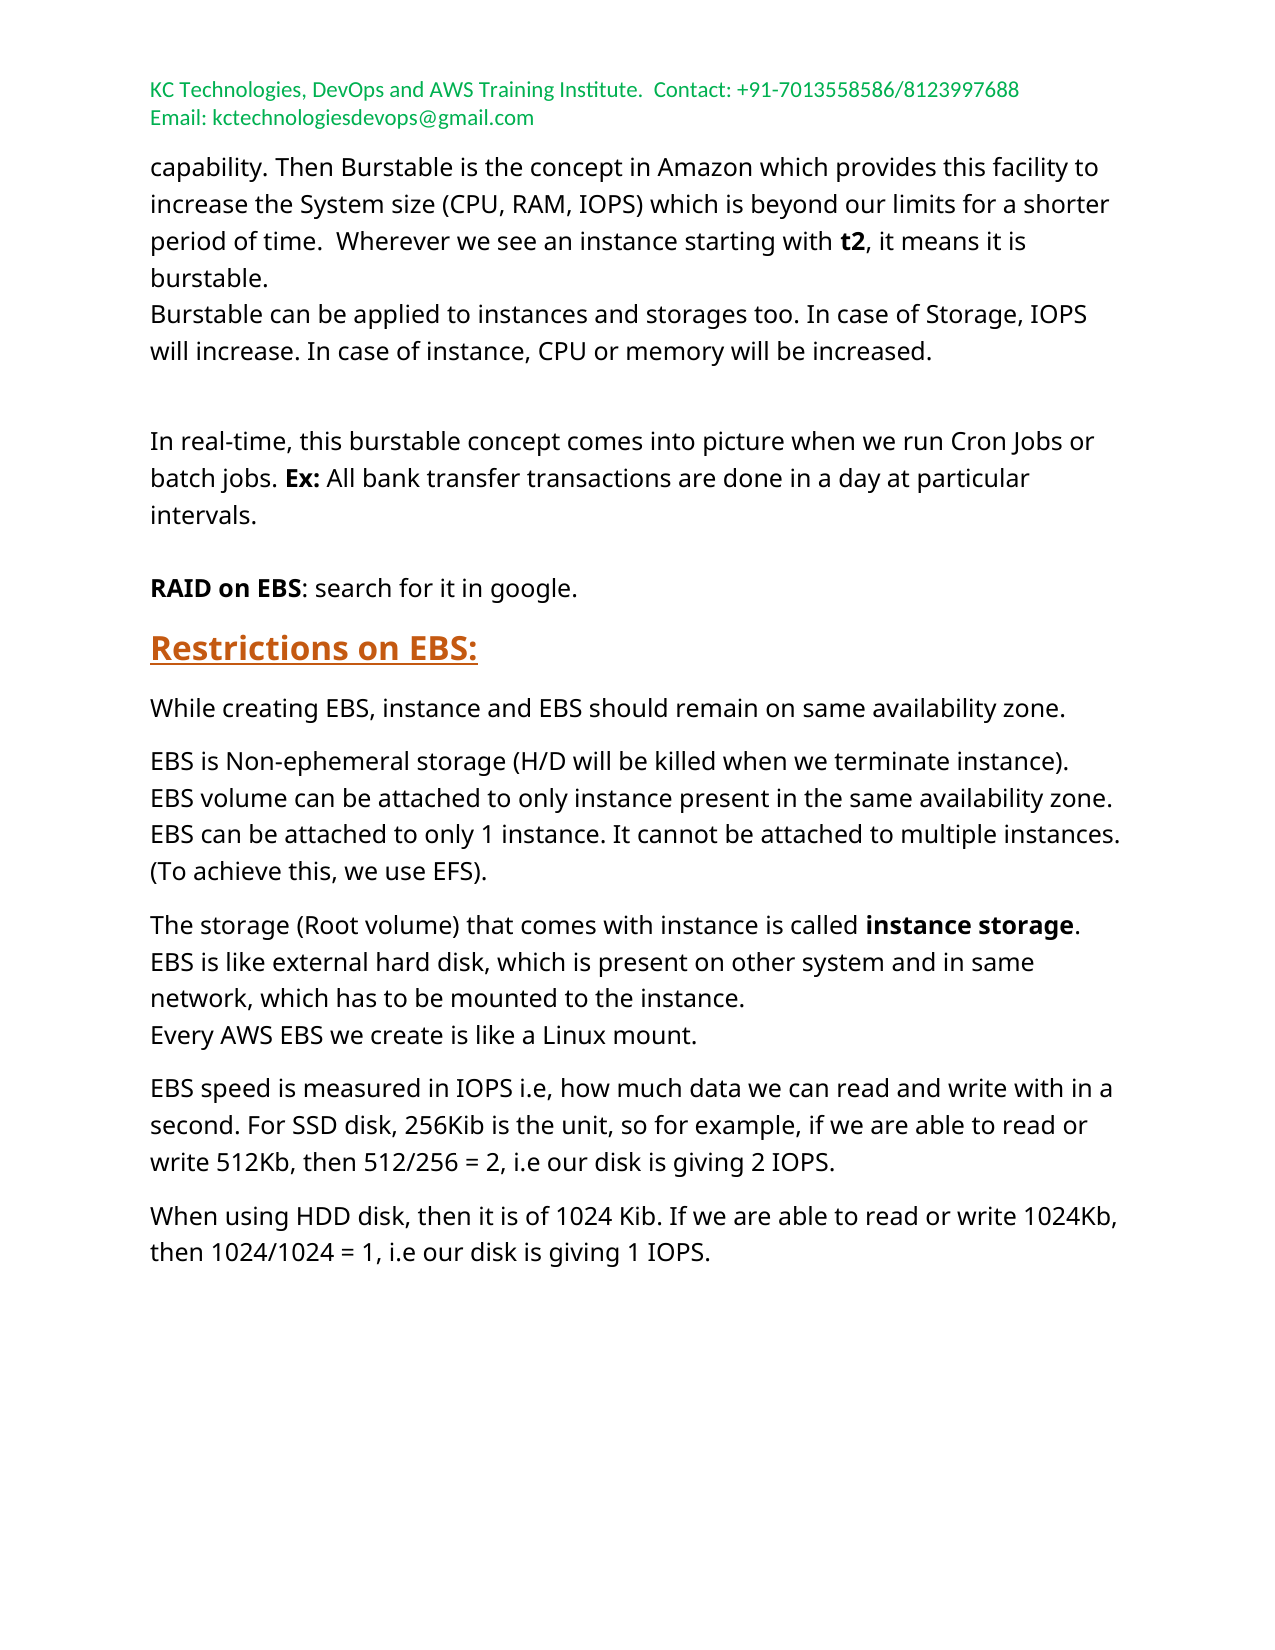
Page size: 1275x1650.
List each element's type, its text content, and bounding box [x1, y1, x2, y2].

text The storage (Root volume) that comes with instance is called instance storage. EBS is like external hard disk, which is present on other system and in same network, which has to be mounted to the instance. Every AWS EBS we create is like a Linux mount. [150, 907, 1125, 1052]
text EBS speed is measured in IOPS i.e, how much data we can read and write with in a second. For SSD disk, 256Kib is the unit, so for example, if we are able to read or write 512Kb, then 512/256 = 2, i.e our disk is giving 2 IOPS. [150, 1071, 1125, 1179]
text EBS is Non-ephemeral storage (H/D will be killed when we terminate instance). EBS volume can be attached to only instance present in the same availability zone. EBS can be attached to only 1 instance. It cannot be attached to multiple instances. (To achieve this, we use EFS). [150, 744, 1125, 888]
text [150, 150, 1125, 368]
text While creating EBS, instance and EBS should remain on same availability zone. [150, 690, 1125, 724]
text In real-time, this burstable concept comes into picture when we run Cron Jobs or batch jobs. Ex: All bank transfer transactions are done in a day at particular intervals. RAID on EBS: search for it in google. [150, 387, 1125, 605]
text When using HDD disk, then it is of 1024 Kib. If we are able to read or write 1024Kb, then 1024/1024 = 1, i.e our disk is giving 1 IOPS. [150, 1198, 1125, 1269]
text Restrictions on EBS: [150, 624, 1125, 670]
